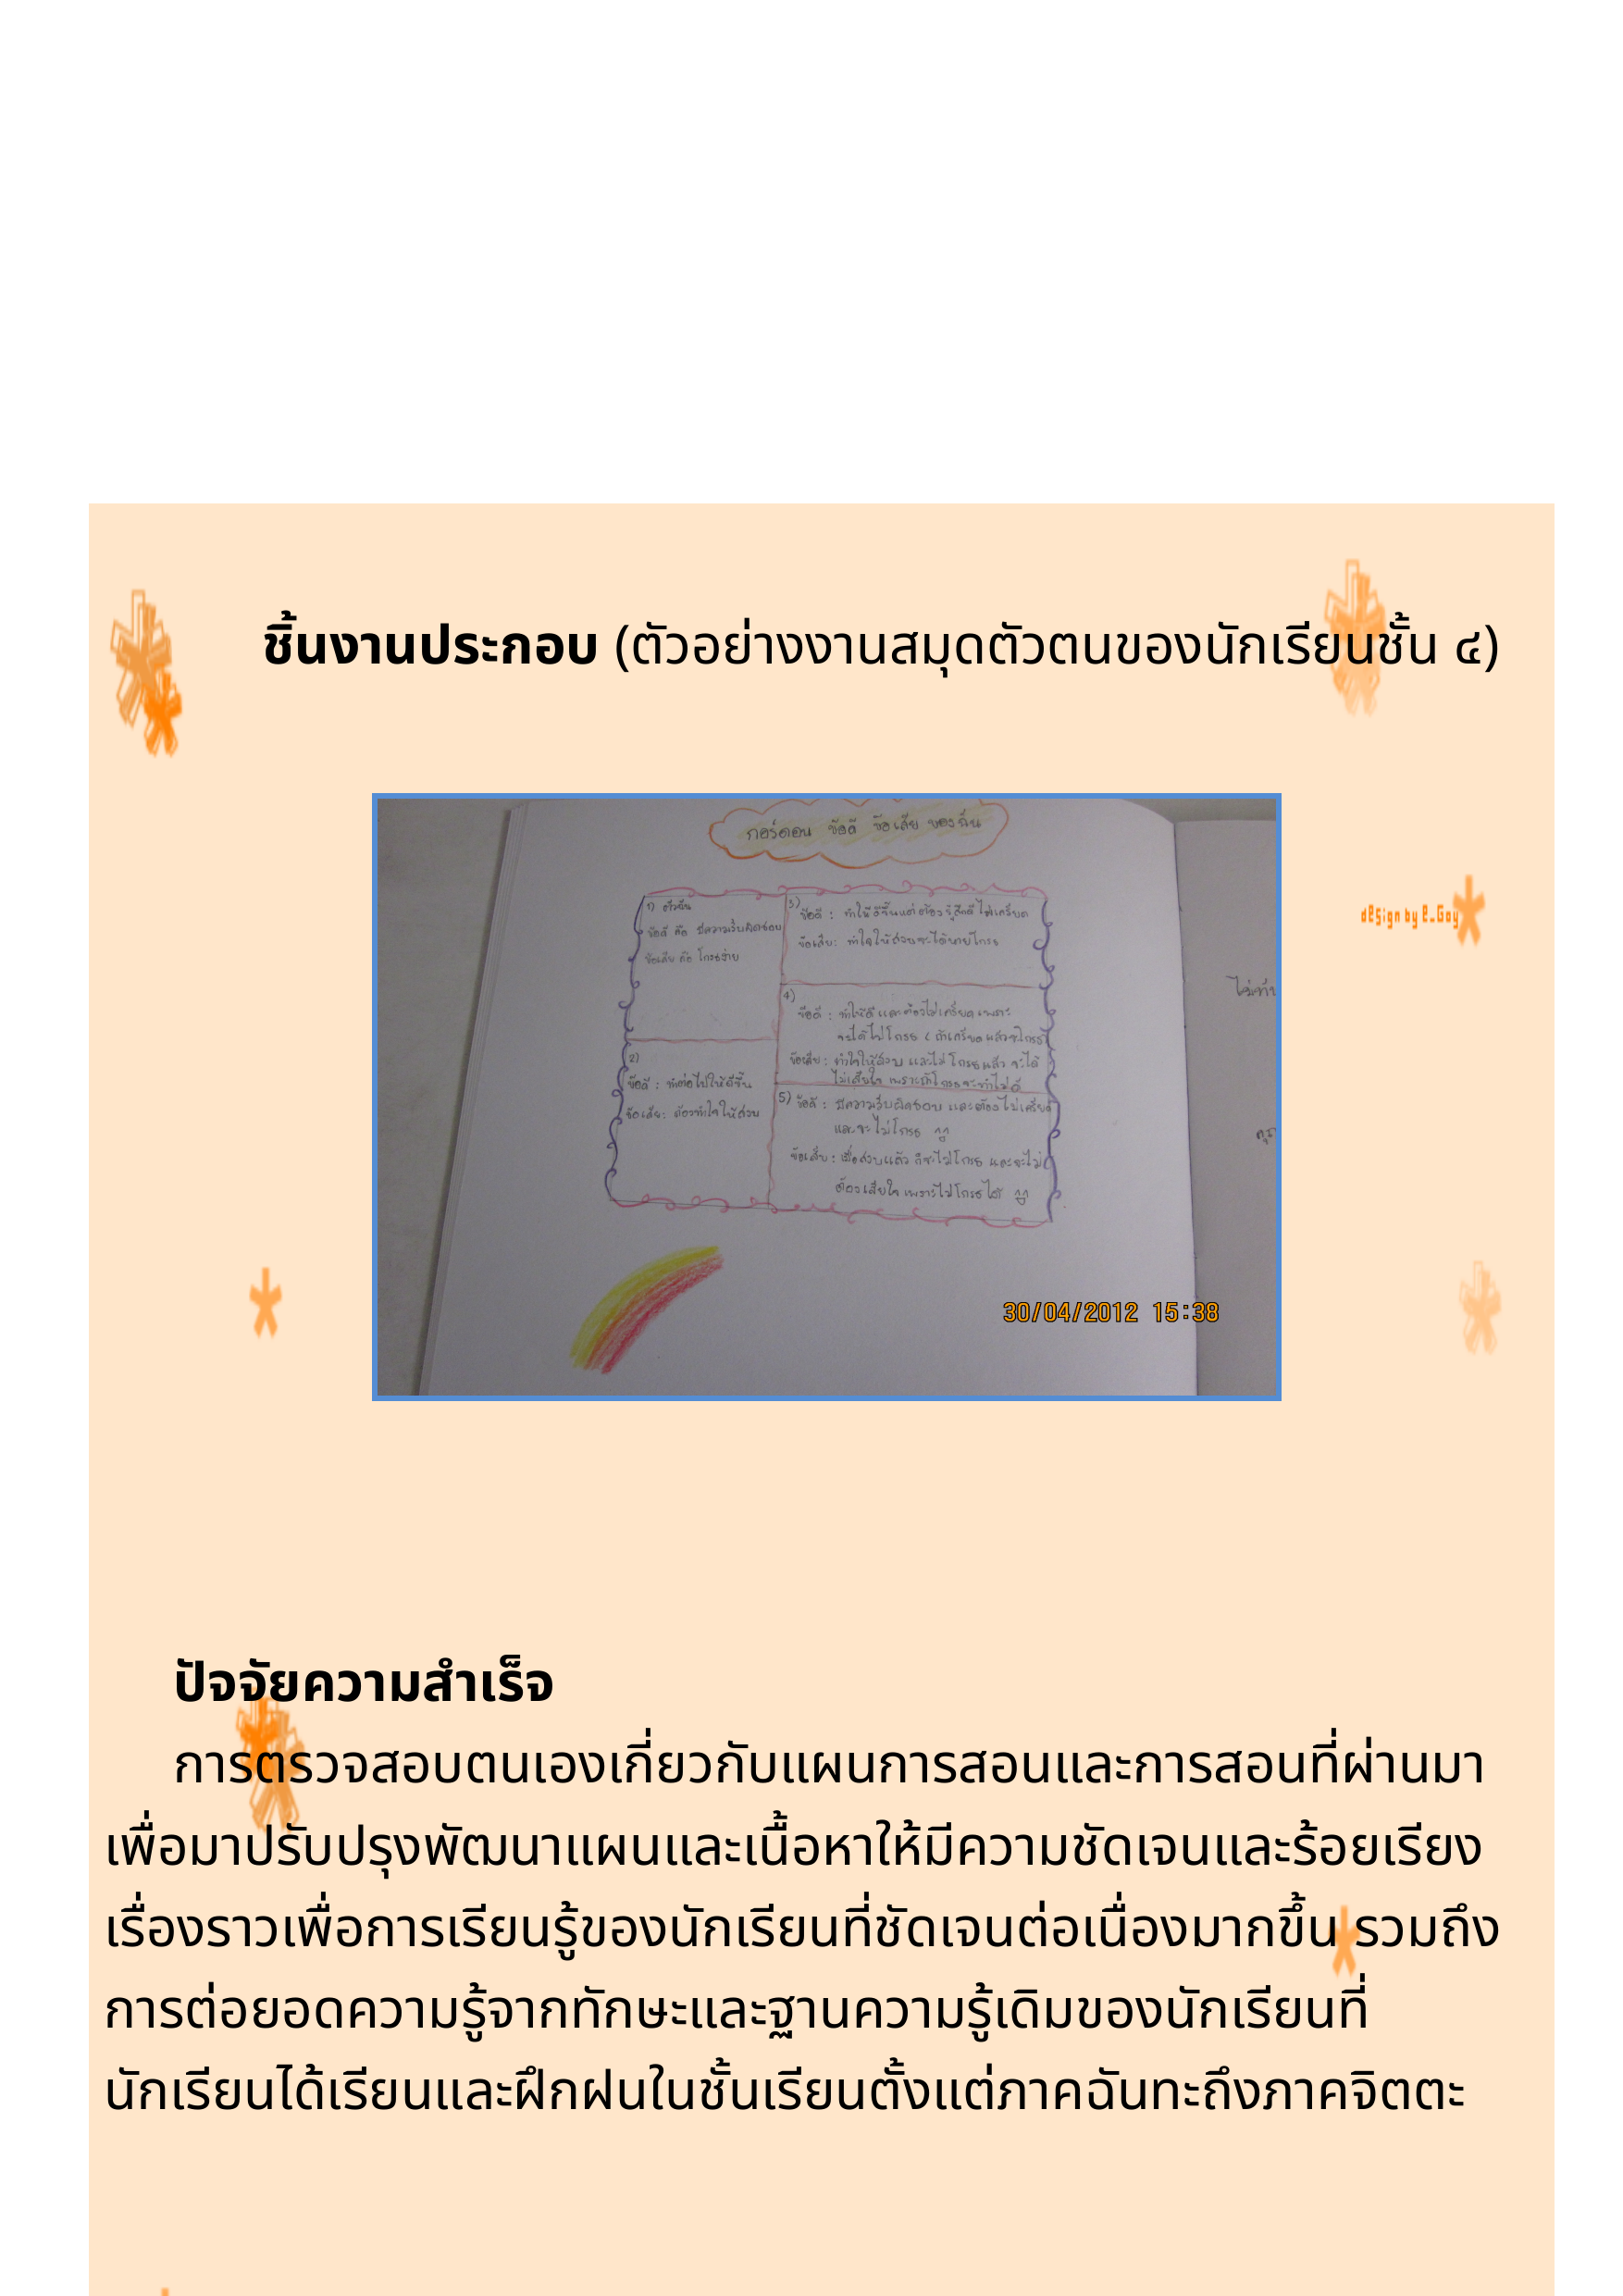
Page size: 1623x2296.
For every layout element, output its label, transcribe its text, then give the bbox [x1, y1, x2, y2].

picture [89, 503, 1555, 2296]
text ชิ้นงานประกอบ (ตัวอย่างงานสมุดตัวตนของนักเรียนชั้น ๔) [173, 606, 1518, 688]
text ปัจจัยความสำเร็จ [104, 1644, 1518, 1726]
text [104, 1726, 1518, 2134]
